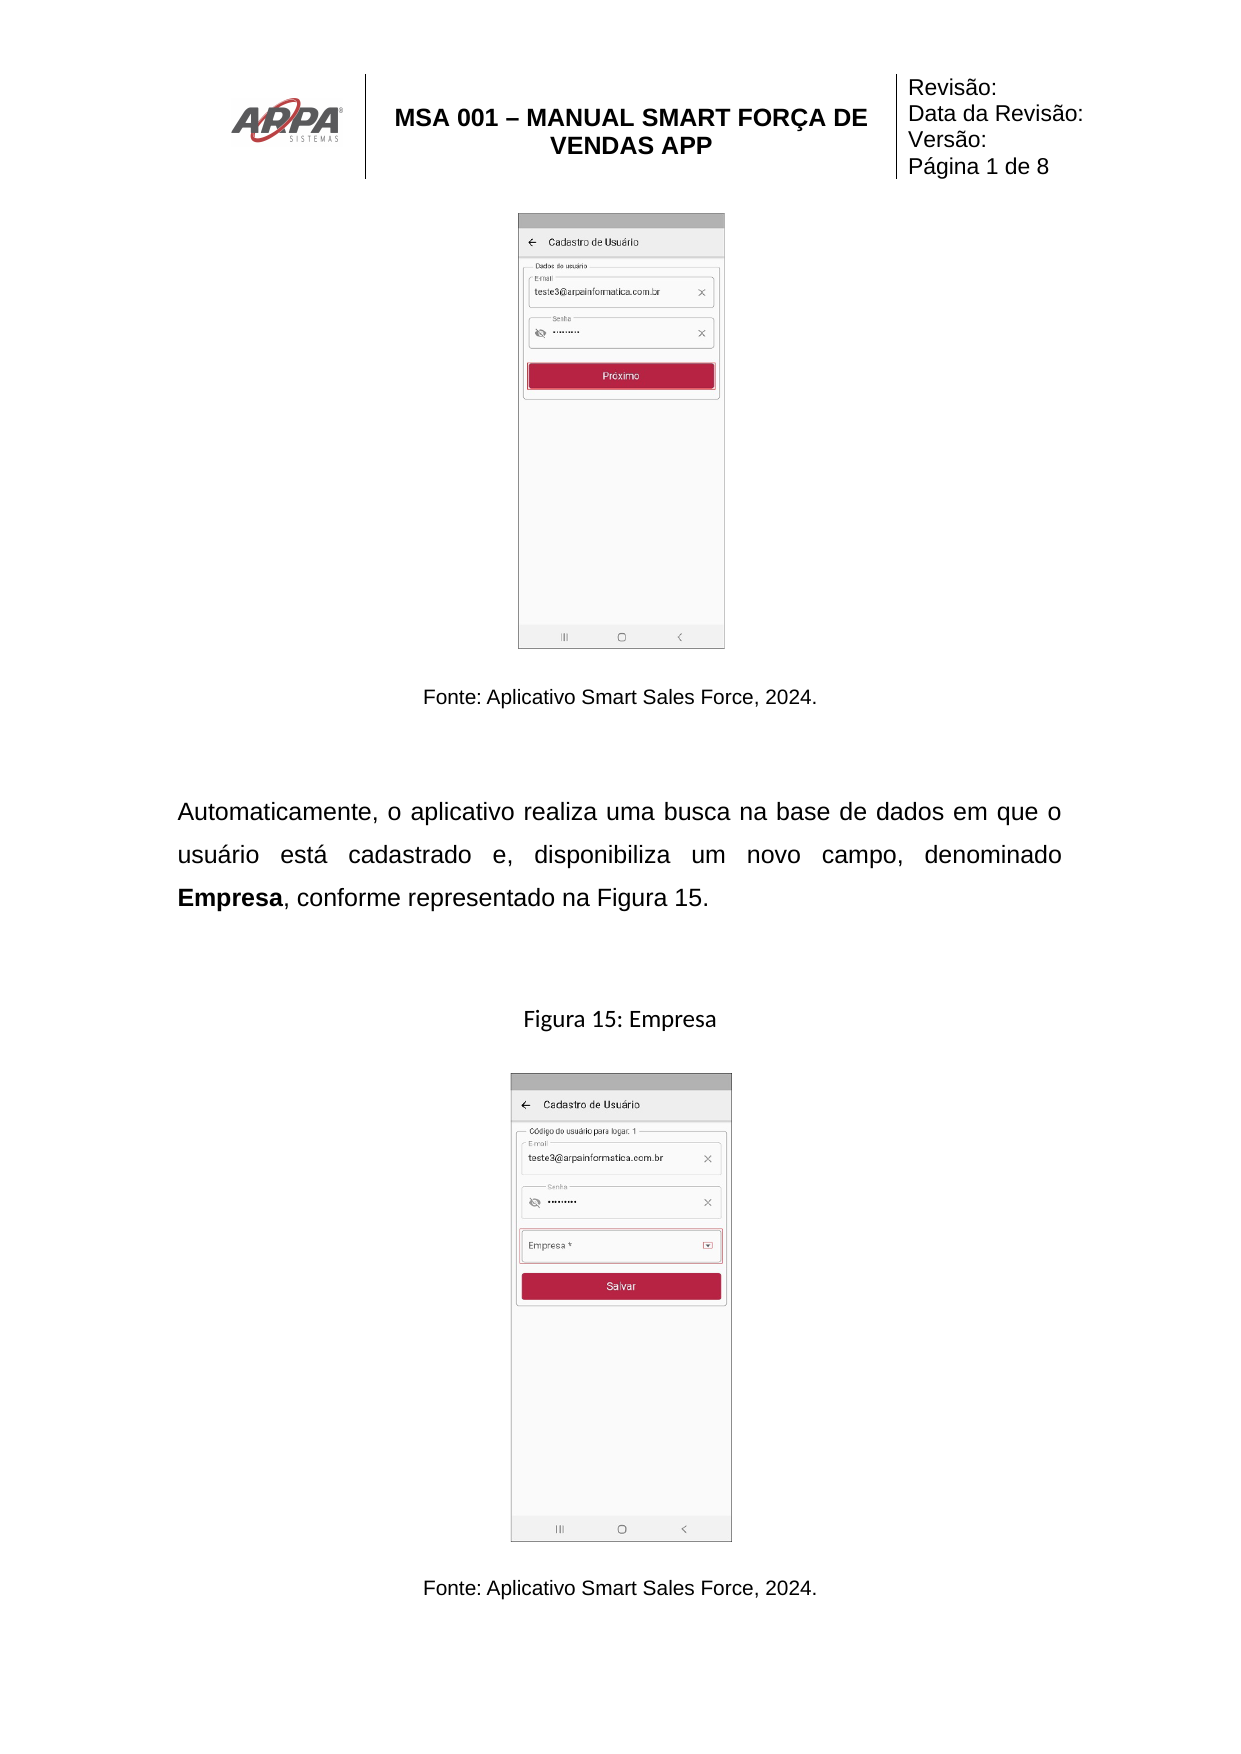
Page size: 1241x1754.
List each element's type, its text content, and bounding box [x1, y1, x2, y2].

picture [231, 98, 343, 147]
text Fonte: Aplicativo Smart Sales Force, 2024. [177, 1576, 1063, 1600]
text Fonte: Aplicativo Smart Sales Force, 2024. [177, 684, 1063, 708]
text Figura 15: Empresa [177, 1003, 1063, 1033]
picture [509, 207, 732, 654]
picture [503, 1065, 737, 1546]
text Automaticamente, o aplicativo realiza uma busca na base de dados em que o usuário está cadastrado e, disponibiliza um novo campo, denominado Empresa, conforme representado na Figura 15. [177, 797, 1063, 912]
